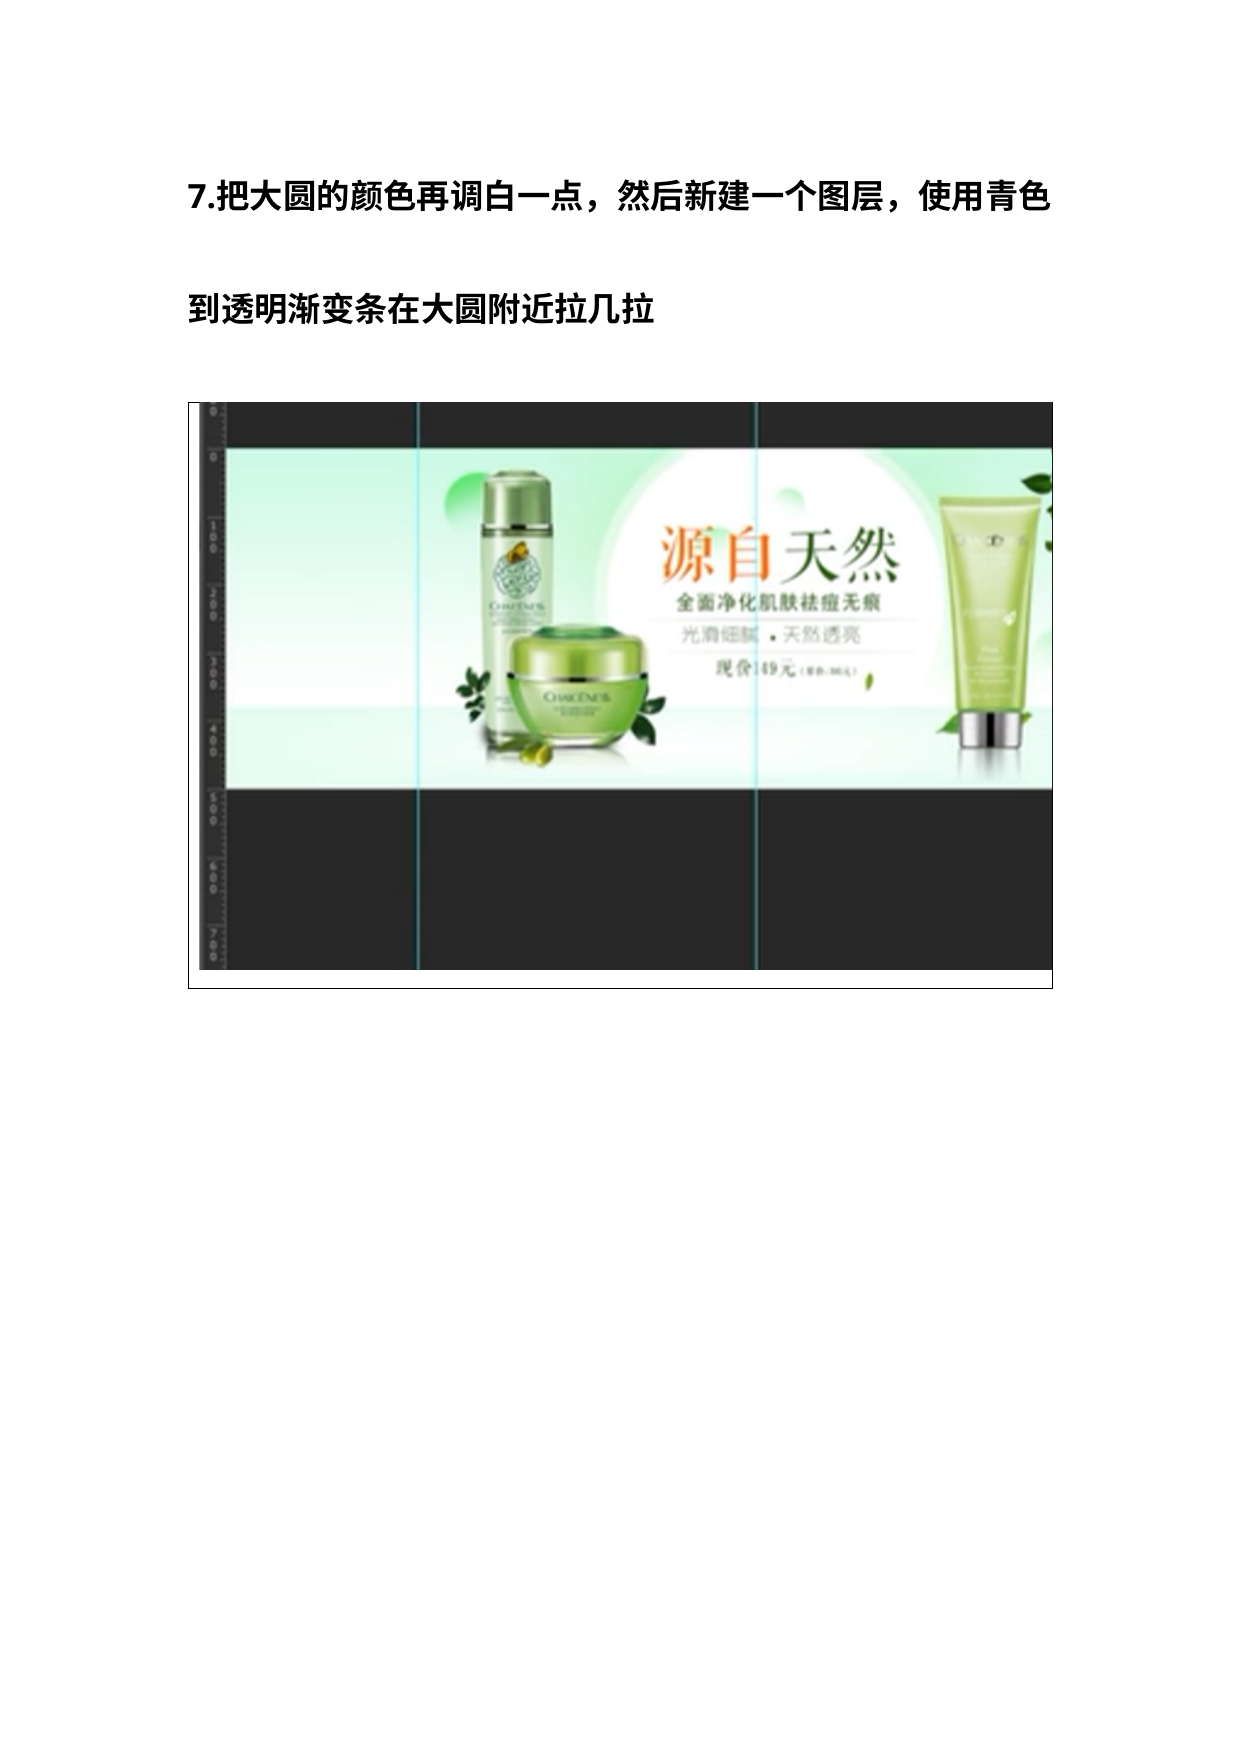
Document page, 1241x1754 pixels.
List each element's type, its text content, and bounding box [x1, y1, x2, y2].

picture [199, 402, 1053, 970]
table_header [189, 403, 1052, 988]
subtitle 7.把大圆的颜色再调白一点，然后新建一个图层，使用青色到透明渐变条在大圆附近拉几拉 [187, 162, 1053, 339]
